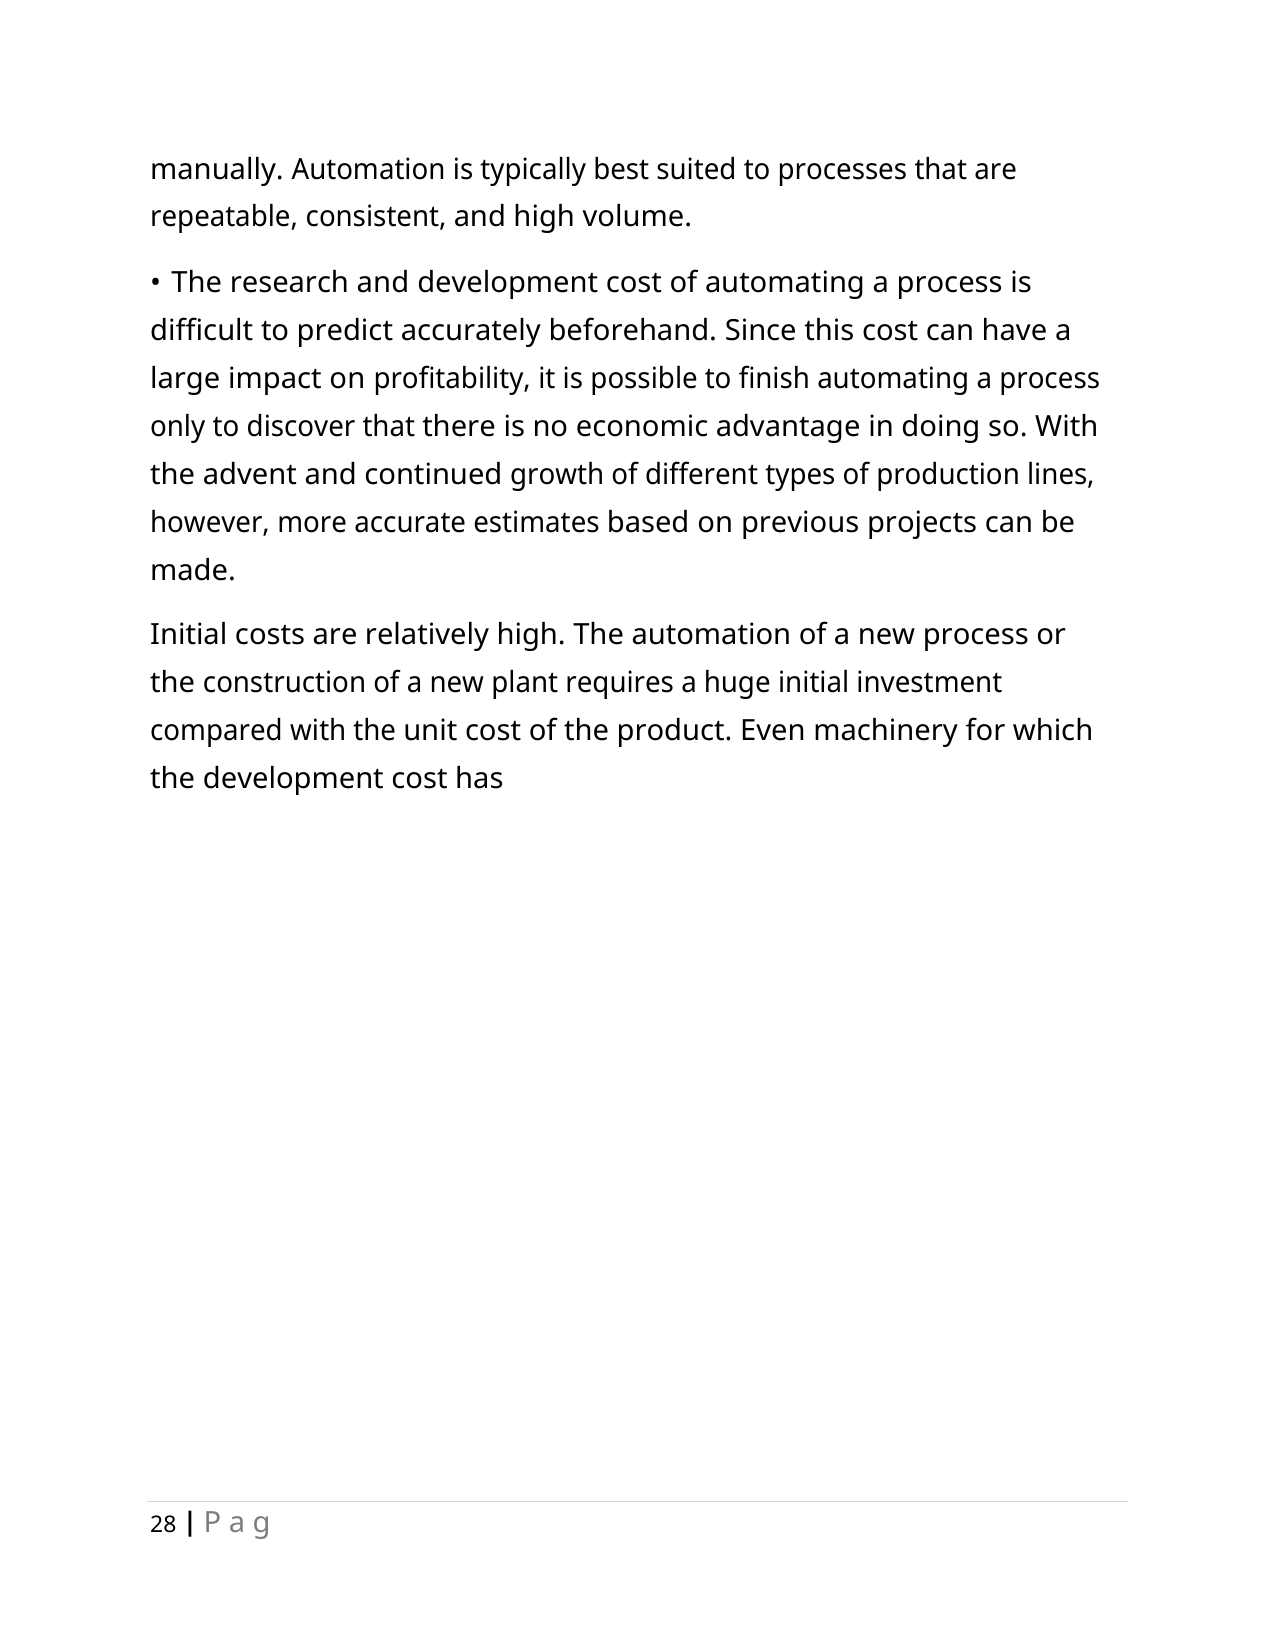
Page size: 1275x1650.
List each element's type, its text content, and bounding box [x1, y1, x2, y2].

text Initial costs are relatively high. The automation of a new process or the construction of a new plant requires a huge initial investment compared with the unit cost of the product. Even machinery for which the development cost has [150, 613, 1117, 797]
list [150, 148, 1091, 235]
list The research and development cost of automating a process is difficult to predict accurately beforehand. Since this cost can have a large impact on profitability, it is possible to finish automating a process only to discover that there is no economic advantage in doing so. With the advent and continued growth of different types of production lines, however, more accurate estimates based on previous projects can be made. [150, 261, 1102, 589]
